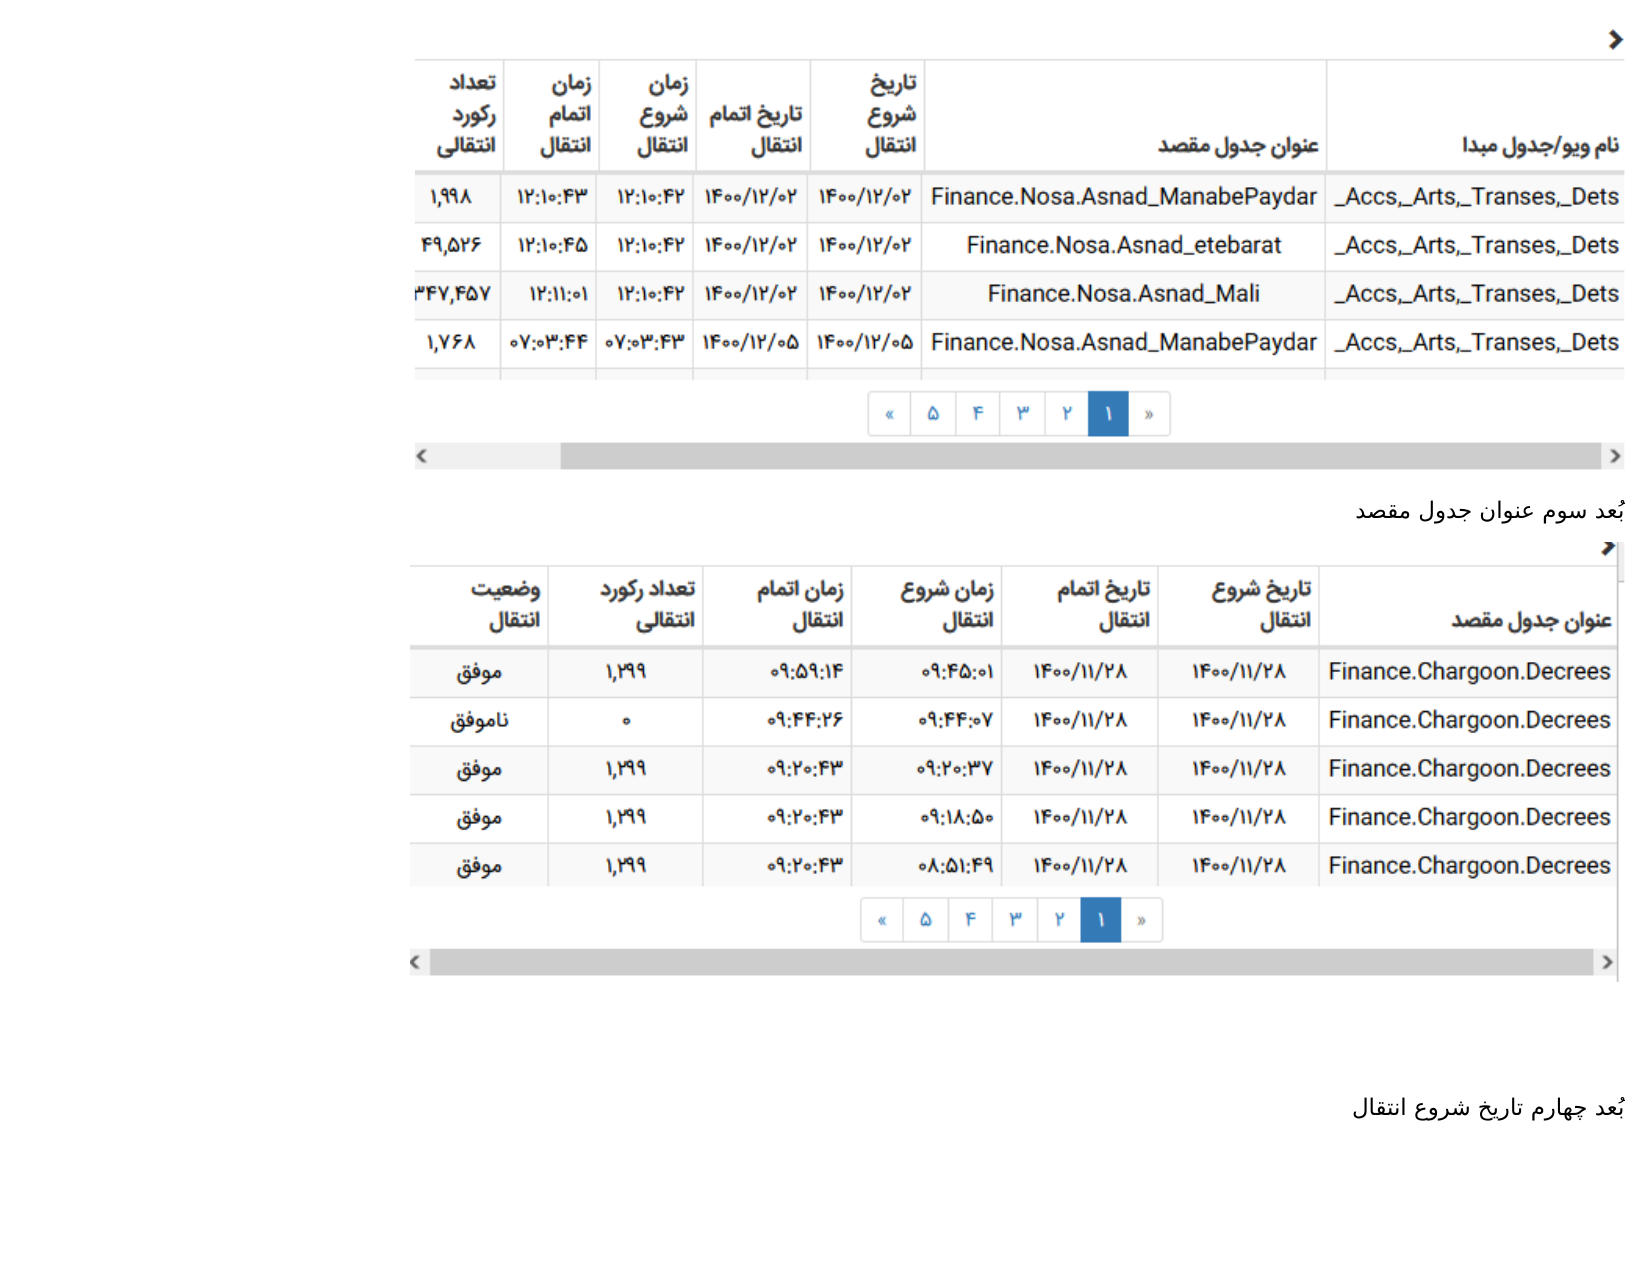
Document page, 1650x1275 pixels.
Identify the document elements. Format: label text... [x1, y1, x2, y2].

text بُعد سوم عنوان جدول مقصد [37, 497, 1650, 524]
picture [410, 542, 1625, 982]
text بُعد چهارم تاریخ شروع انتقال [37, 1094, 1650, 1121]
picture [414, 28, 1625, 479]
